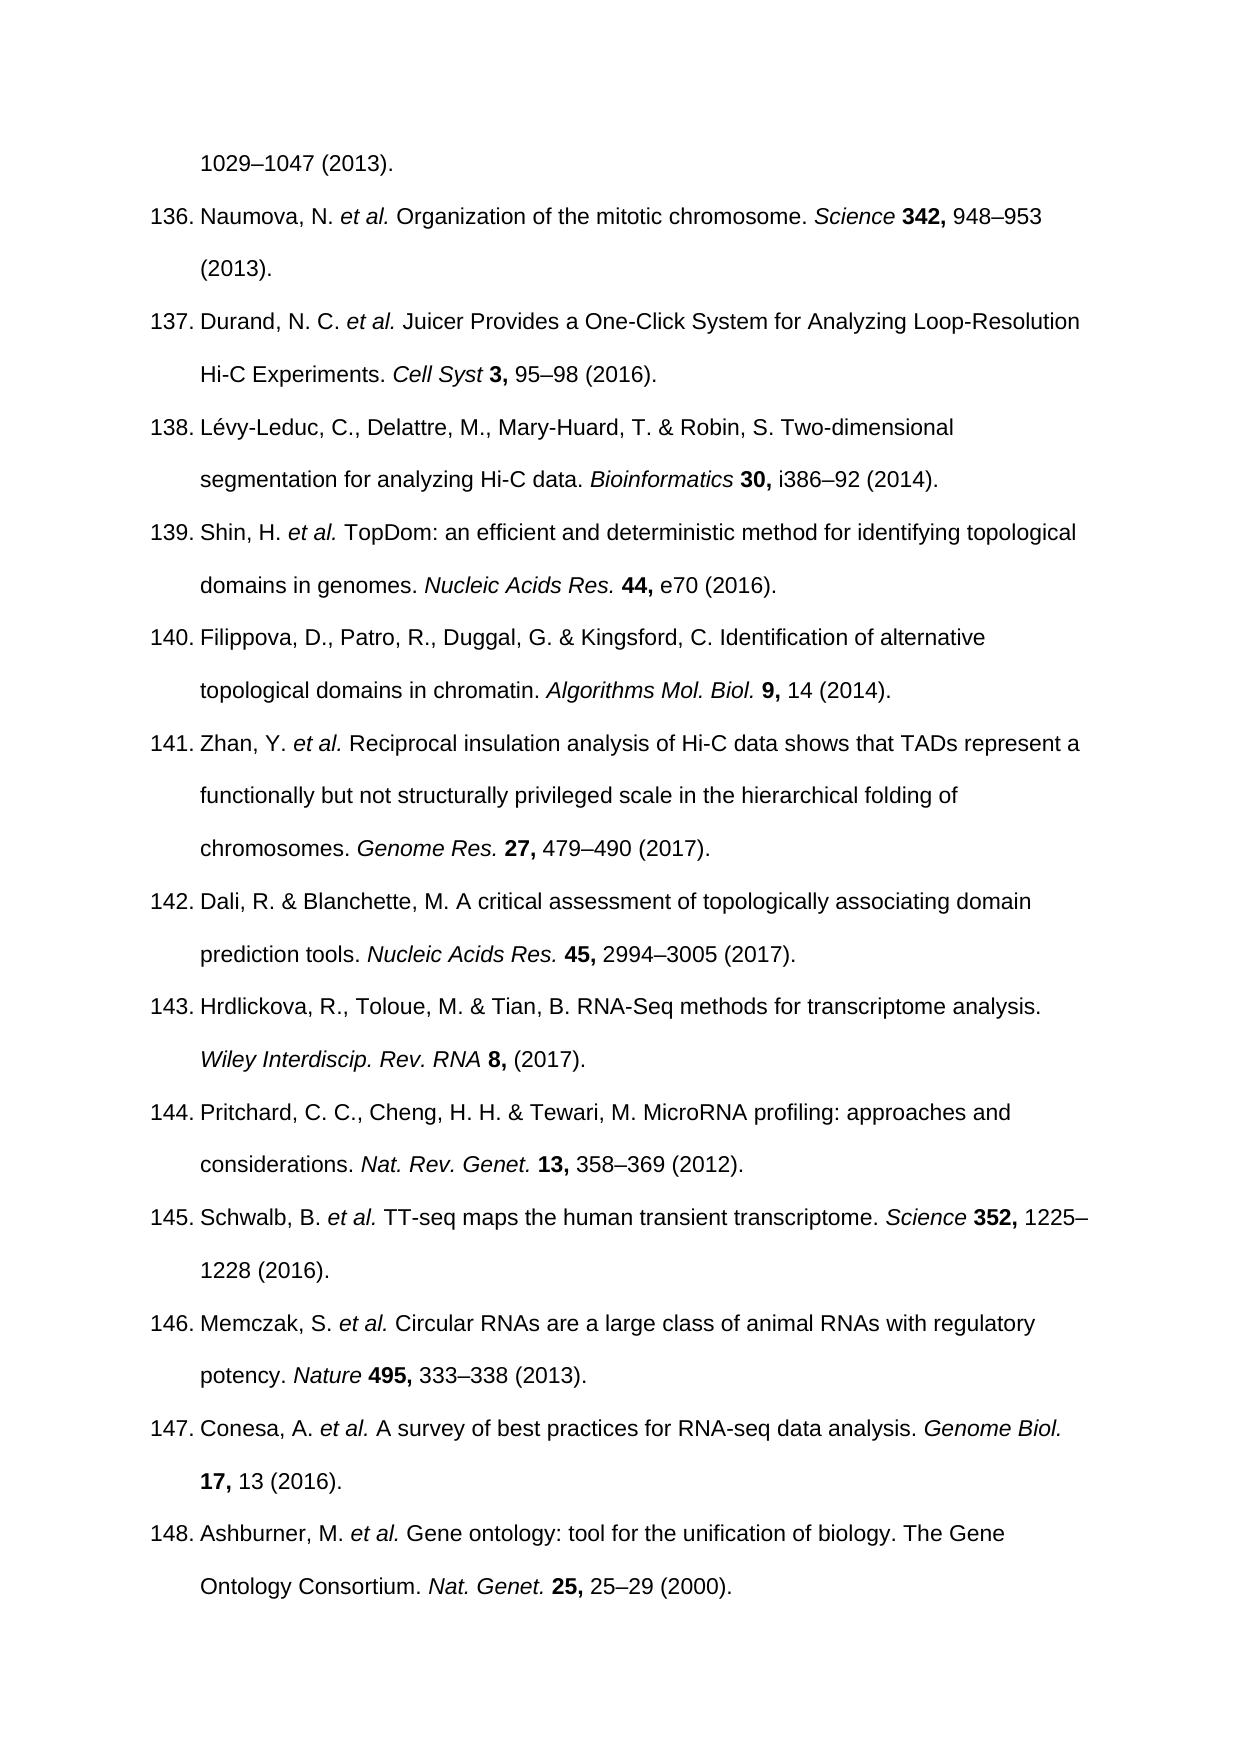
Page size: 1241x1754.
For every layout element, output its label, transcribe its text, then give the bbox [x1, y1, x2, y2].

text 140. Filippova, D., Patro, R., Duggal, G. & Kingsford, C. Identification of alternative topological domains in chromatin. Algorithms Mol. Biol. 9, 14 (2014). [150, 624, 1090, 703]
text 146. Memczak, S. et al. Circular RNAs are a large class of animal RNAs with regulatory potency. Nature 495, 333–338 (2013). [150, 1309, 1090, 1389]
text 136. Naumova, N. et al. Organization of the mitotic chromosome. Science 342, 948–953 (2013). [150, 203, 1090, 282]
text 139. Shin, H. et al. TopDom: an efficient and deterministic method for identifying topological domains in genomes. Nucleic Acids Res. 44, e70 (2016). [150, 519, 1090, 598]
text 147. Conesa, A. et al. A survey of best practices for RNA-seq data analysis. Genome Biol. 17, 13 (2016). [150, 1415, 1090, 1494]
text 137. Durand, N. C. et al. Juicer Provides a One-Click System for Analyzing Loop-Resolution Hi-C Experiments. Cell Syst 3, 95–98 (2016). [150, 308, 1090, 387]
text 141. Zhan, Y. et al. Reciprocal insulation analysis of Hi-C data shows that TADs represent a functionally but not structurally privileged scale in the hierarchical folding of chromosomes. Genome Res. 27, 479–490 (2017). [150, 730, 1090, 862]
text 145. Schwalb, B. et al. TT-seq maps the human transient transcriptome. Science 352, 1225–1228 (2016). [150, 1204, 1090, 1283]
text 143. Hrdlickova, R., Toloue, M. & Tian, B. RNA-Seq methods for transcriptome analysis. Wiley Interdiscip. Rev. RNA 8, (2017). [150, 993, 1090, 1072]
text 142. Dali, R. & Blanchette, M. A critical assessment of topologically associating domain prediction tools. Nucleic Acids Res. 45, 2994–3005 (2017). [150, 888, 1090, 967]
text 144. Pritchard, C. C., Cheng, H. H. & Tewari, M. MicroRNA profiling: approaches and considerations. Nat. Rev. Genet. 13, 358–369 (2012). [150, 1099, 1090, 1178]
text 138. Lévy-Leduc, C., Delattre, M., Mary-Huard, T. & Robin, S. Two-dimensional segmentation for analyzing Hi-C data. Bioinformatics 30, i386–92 (2014). [150, 413, 1090, 493]
text 148. Ashburner, M. et al. Gene ontology: tool for the unification of biology. The Gene Ontology Consortium. Nat. Genet. 25, 25–29 (2000). [150, 1520, 1090, 1599]
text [150, 150, 1090, 176]
